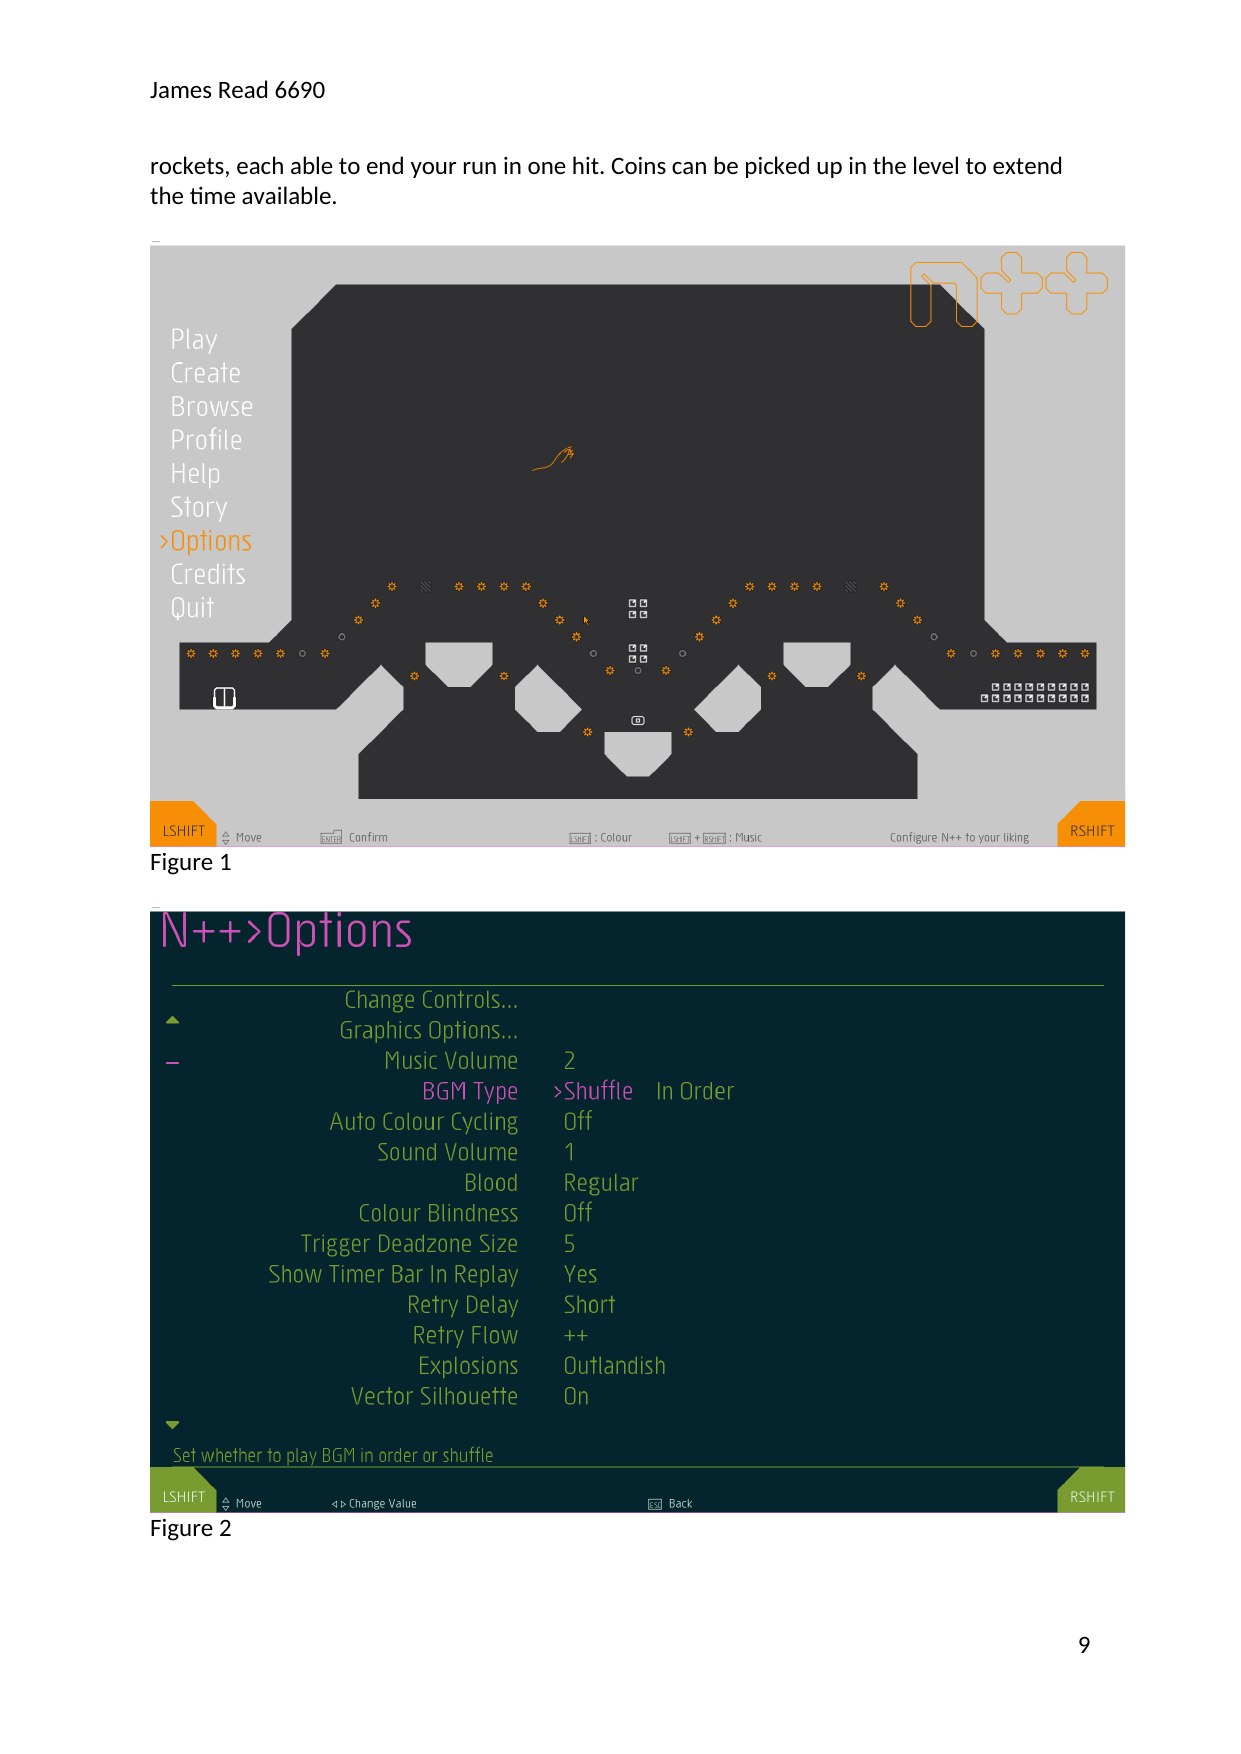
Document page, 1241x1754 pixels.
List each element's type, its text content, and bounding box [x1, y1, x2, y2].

picture [150, 241, 1125, 847]
picture [150, 907, 1125, 1513]
text Figure 1 [150, 847, 1090, 877]
text Figure 2 [150, 1513, 1090, 1543]
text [150, 150, 1090, 211]
